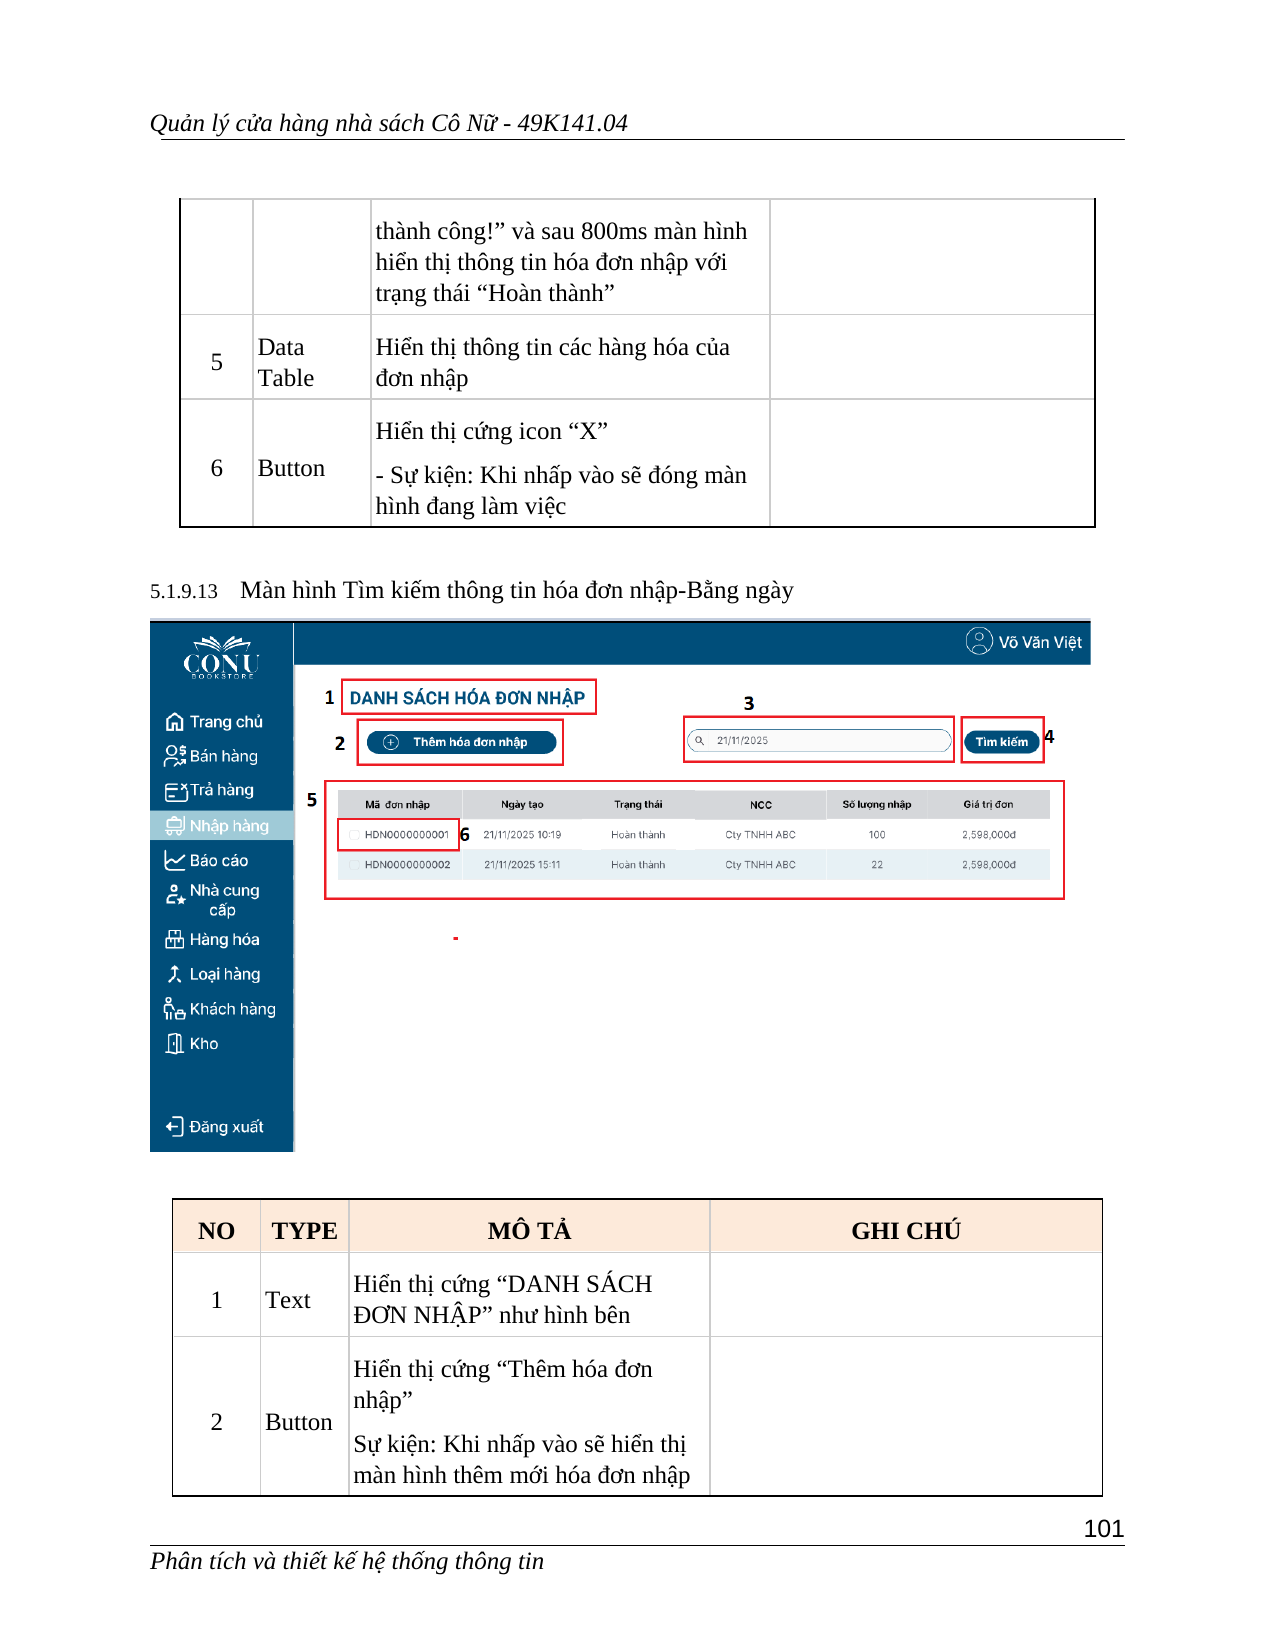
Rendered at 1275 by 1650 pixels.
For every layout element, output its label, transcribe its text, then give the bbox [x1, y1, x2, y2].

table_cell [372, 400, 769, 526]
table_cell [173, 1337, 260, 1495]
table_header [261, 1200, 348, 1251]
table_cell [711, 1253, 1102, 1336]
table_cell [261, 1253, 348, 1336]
picture [150, 618, 1091, 1152]
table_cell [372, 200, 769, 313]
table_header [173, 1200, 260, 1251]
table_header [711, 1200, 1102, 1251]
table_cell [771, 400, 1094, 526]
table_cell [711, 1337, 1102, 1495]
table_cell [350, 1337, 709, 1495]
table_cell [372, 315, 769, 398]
subtitle Màn hình Tìm kiếm thông tin hóa đơn nhập-Bằng ngày [150, 575, 1125, 604]
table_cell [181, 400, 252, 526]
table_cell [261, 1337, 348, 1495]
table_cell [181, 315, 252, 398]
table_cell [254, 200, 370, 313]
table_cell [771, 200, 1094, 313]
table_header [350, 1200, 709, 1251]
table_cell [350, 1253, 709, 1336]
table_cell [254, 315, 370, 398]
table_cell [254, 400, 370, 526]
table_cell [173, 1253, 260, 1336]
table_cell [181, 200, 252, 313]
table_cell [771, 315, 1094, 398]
